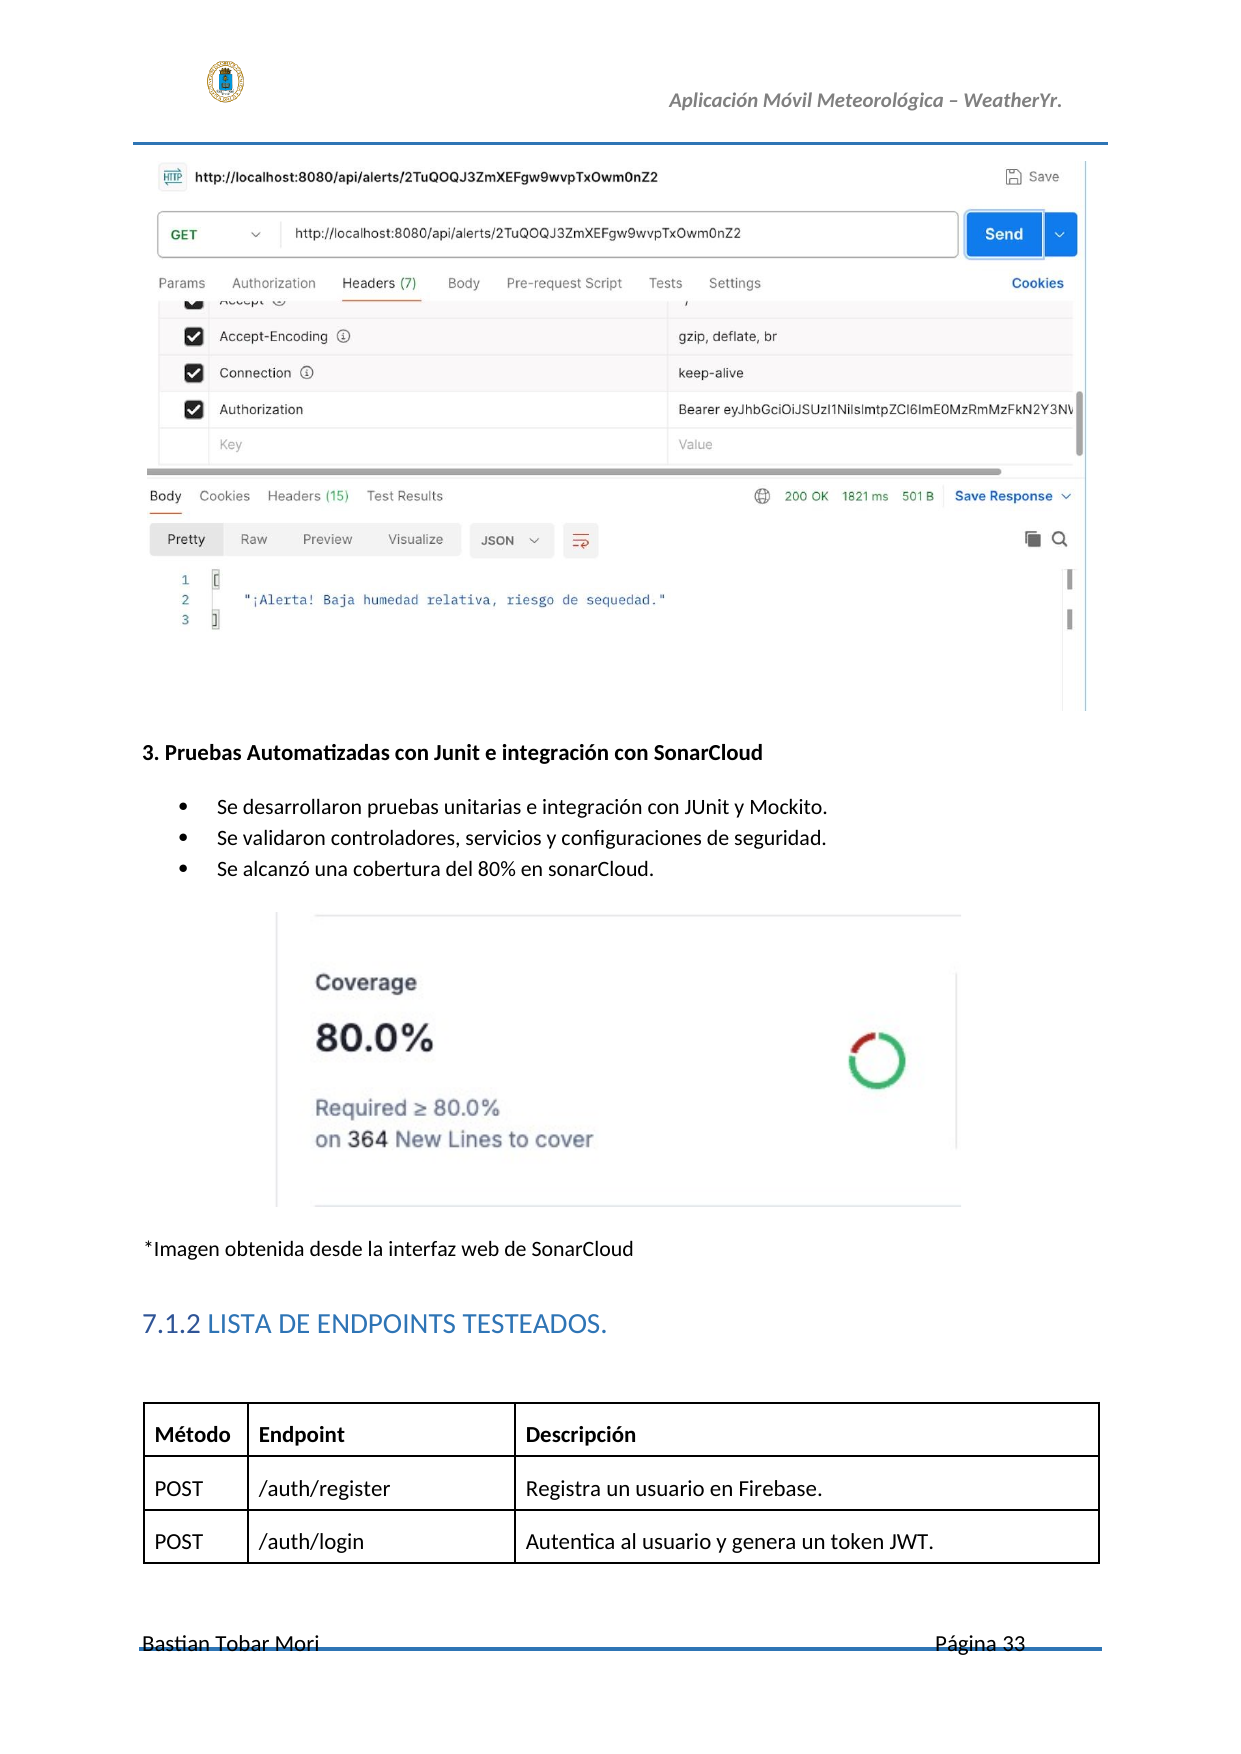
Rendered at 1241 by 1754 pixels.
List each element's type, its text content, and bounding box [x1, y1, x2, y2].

table_cell Autentica al usuario y genera un token JWT. [516, 1511, 1098, 1562]
table_cell Registra un usuario en Firebase. [516, 1457, 1098, 1508]
table_cell /auth/register [249, 1457, 514, 1508]
table_cell POST [145, 1457, 247, 1508]
text *Imagen obtenida desde la interfaz web de SonarCloud [143, 1236, 1093, 1262]
table_header Endpoint [249, 1404, 514, 1455]
picture [273, 912, 962, 1207]
list Se validaron controladores, servicios y configuraciones de seguridad. [179, 824, 1093, 851]
subtitle 7.1.2 LISTA DE ENDPOINTS TESTEADOS. [142, 1305, 1093, 1397]
list Se alcanzó una cobertura del 80% en sonarCloud. [179, 855, 1093, 881]
list Se desarrollaron pruebas unitarias e integración con JUnit y Mockito. [179, 793, 1093, 820]
table_header Descripción [516, 1404, 1098, 1455]
table_header Método [145, 1404, 247, 1455]
table_cell /auth/login [249, 1511, 514, 1562]
picture [147, 161, 1088, 711]
table_cell POST [145, 1511, 247, 1562]
picture [206, 58, 244, 103]
text 3. Pruebas Automatizadas con Junit e integración con SonarCloud [142, 738, 1093, 766]
